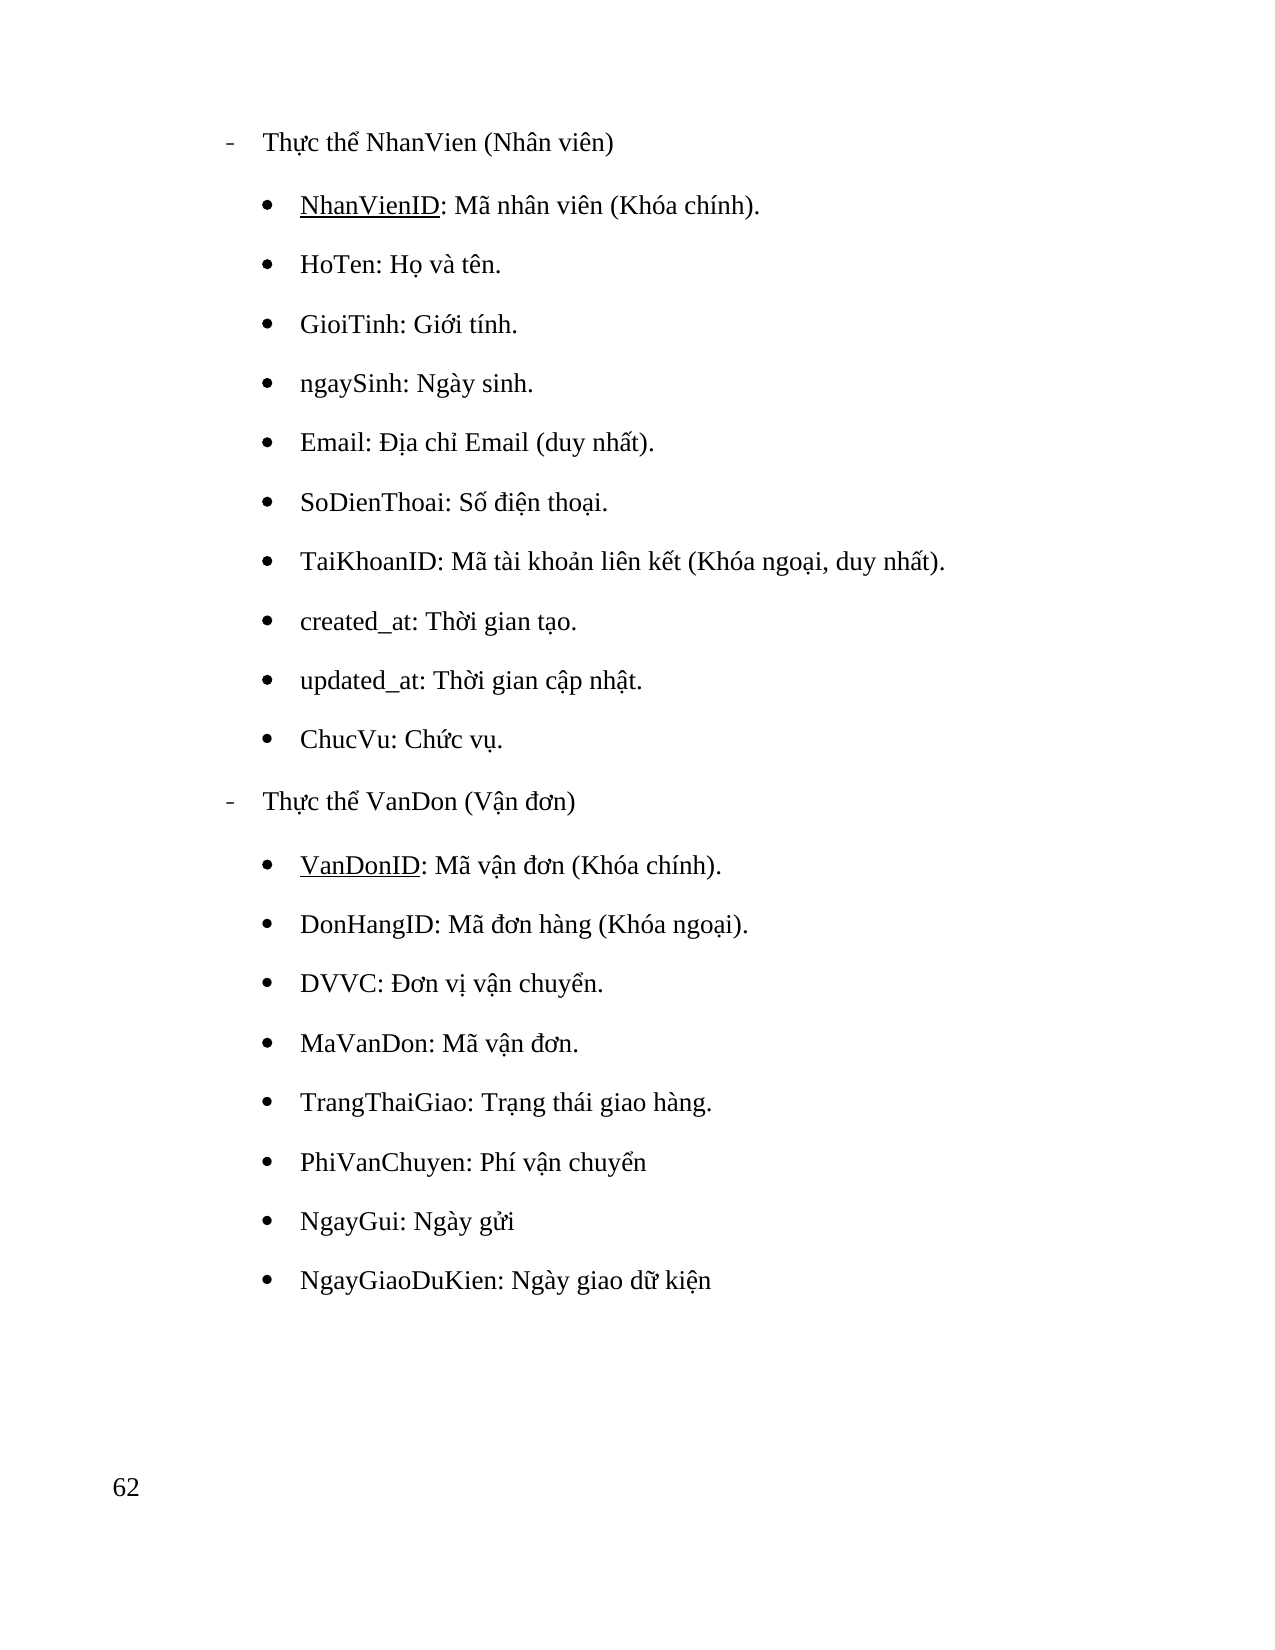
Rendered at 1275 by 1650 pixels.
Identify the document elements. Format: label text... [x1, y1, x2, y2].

list HoTen: Họ và tên. [262, 248, 1162, 279]
list NgayGui: Ngày gửi [262, 1205, 1162, 1236]
list TrangThaiGiao: Trạng thái giao hàng. [262, 1086, 1162, 1117]
list NgayGiaoDuKien: Ngày giao dữ kiện [262, 1264, 1162, 1296]
list GioiTinh: Giới tính. [262, 308, 1162, 339]
list DVVC: Đơn vị vận chuyển. [262, 967, 1162, 999]
list ngaySinh: Ngày sinh. [262, 367, 1162, 398]
list created_at: Thời gian tạo. [262, 604, 1162, 636]
list ChucVu: Chức vụ. [262, 723, 1162, 754]
list MaVanDon: Mã vận đơn. [262, 1027, 1162, 1058]
list DonHangID: Mã đơn hàng (Khóa ngoại). [262, 908, 1162, 939]
list TaiKhoanID: Mã tài khoản liên kết (Khóa ngoại, duy nhất). [262, 545, 1162, 576]
list PhiVanChuyen: Phí vận chuyển [262, 1146, 1162, 1177]
list updated_at: Thời gian cập nhật. [262, 664, 1162, 695]
list VanDonID: Mã vận đơn (Khóa chính). [262, 849, 1162, 880]
list NhanVienID: Mã nhân viên (Khóa chính). [262, 189, 1162, 220]
list SoDienThoai: Số điện thoại. [262, 486, 1162, 517]
list Thực thể VanDon (Vận đơn) [225, 783, 1162, 818]
list Thực thể NhanVien (Nhân viên) [225, 123, 1162, 159]
list Email: Địa chỉ Email (duy nhất). [262, 426, 1162, 458]
